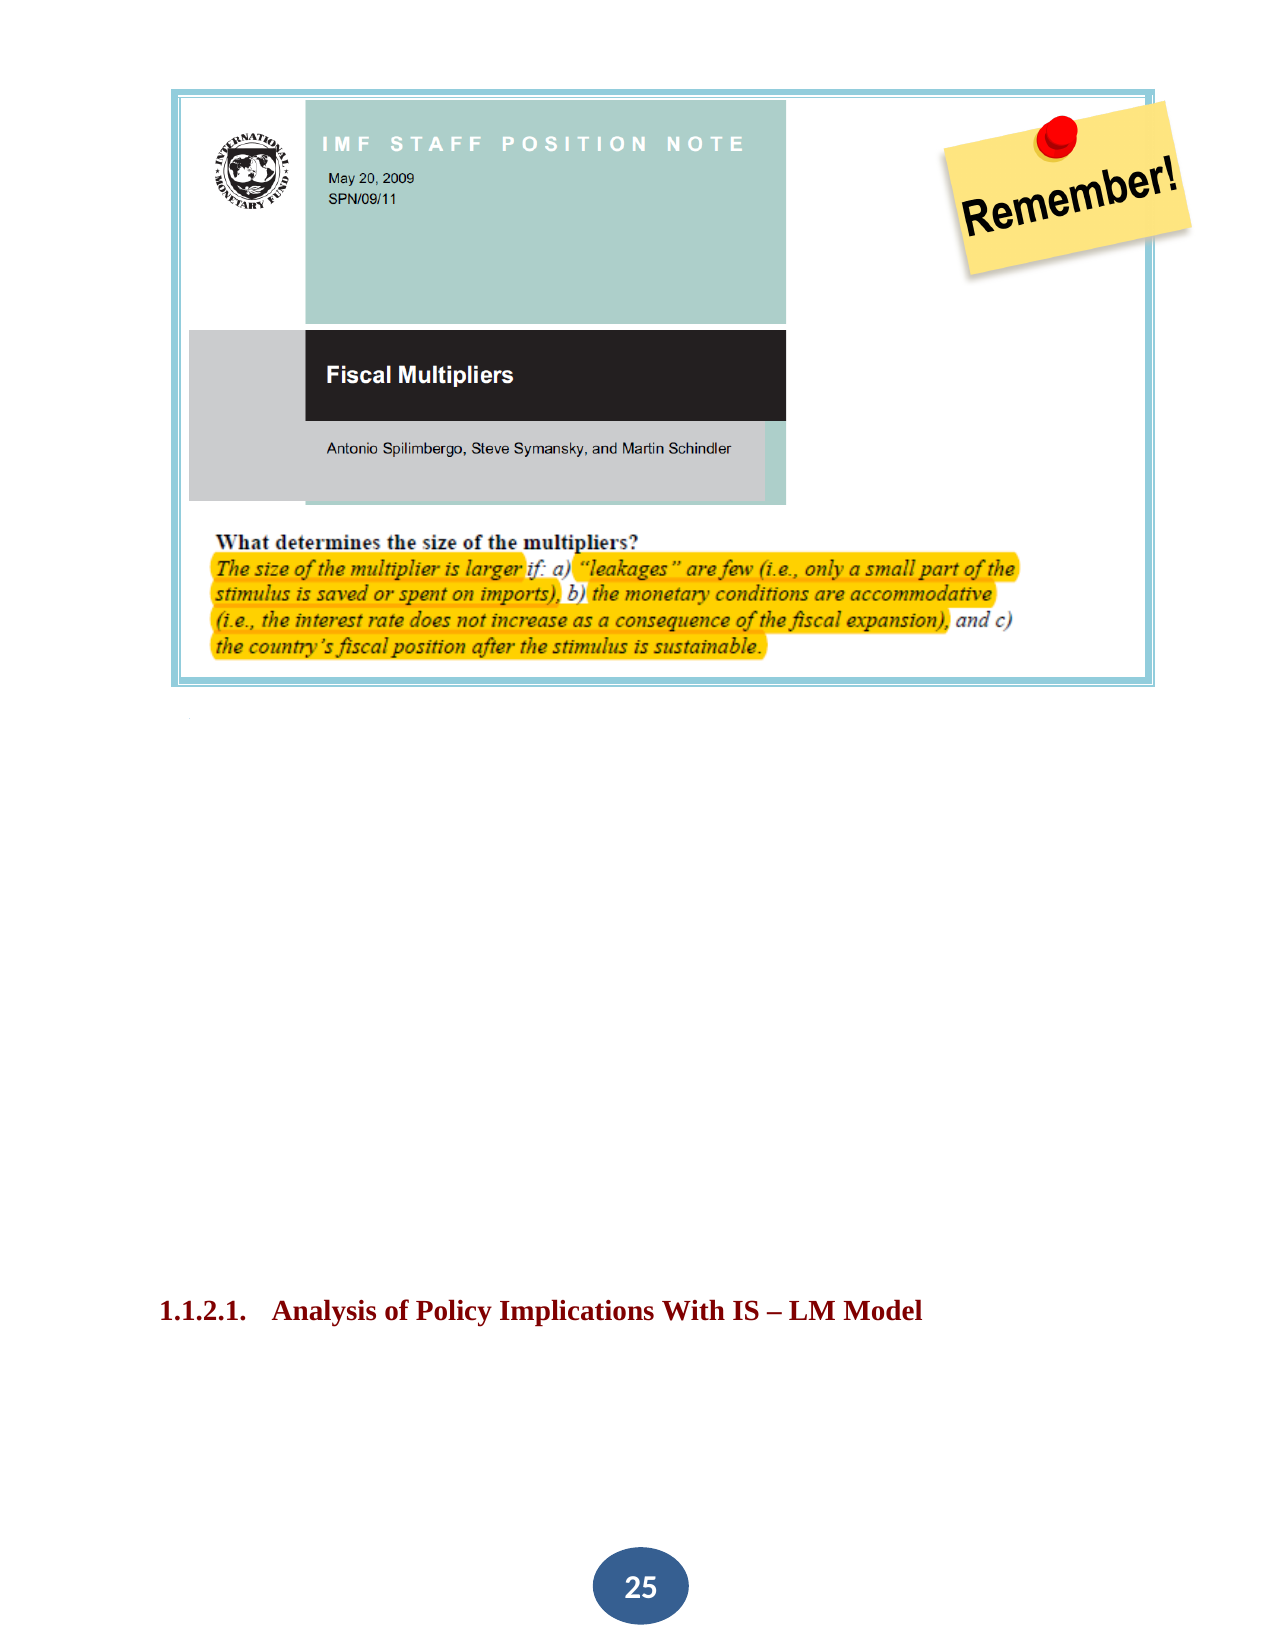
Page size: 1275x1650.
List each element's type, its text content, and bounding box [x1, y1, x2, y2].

picture [932, 98, 1198, 286]
list Analysis of Policy Implications With IS – LM Model [159, 1293, 1137, 1327]
